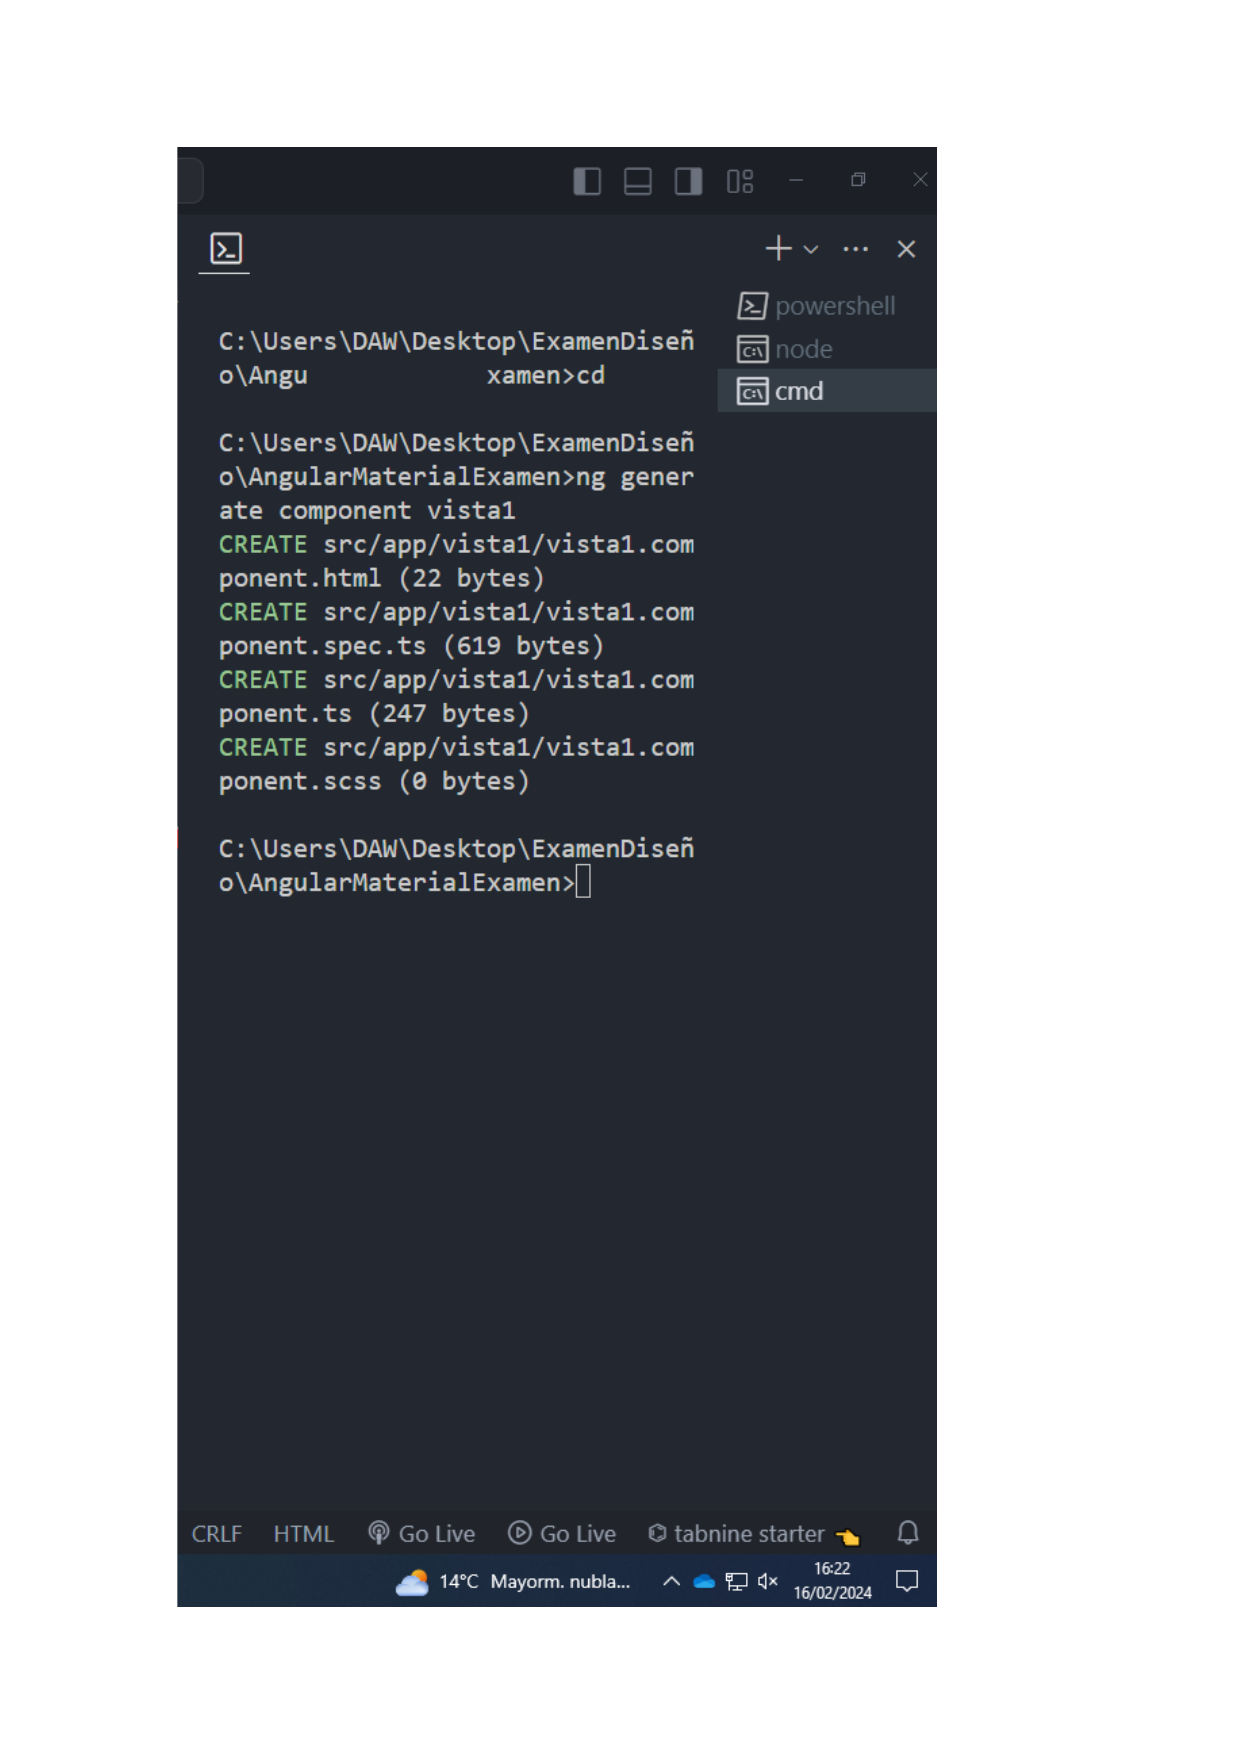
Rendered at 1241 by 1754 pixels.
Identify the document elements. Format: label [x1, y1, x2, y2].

picture [177, 147, 937, 1607]
